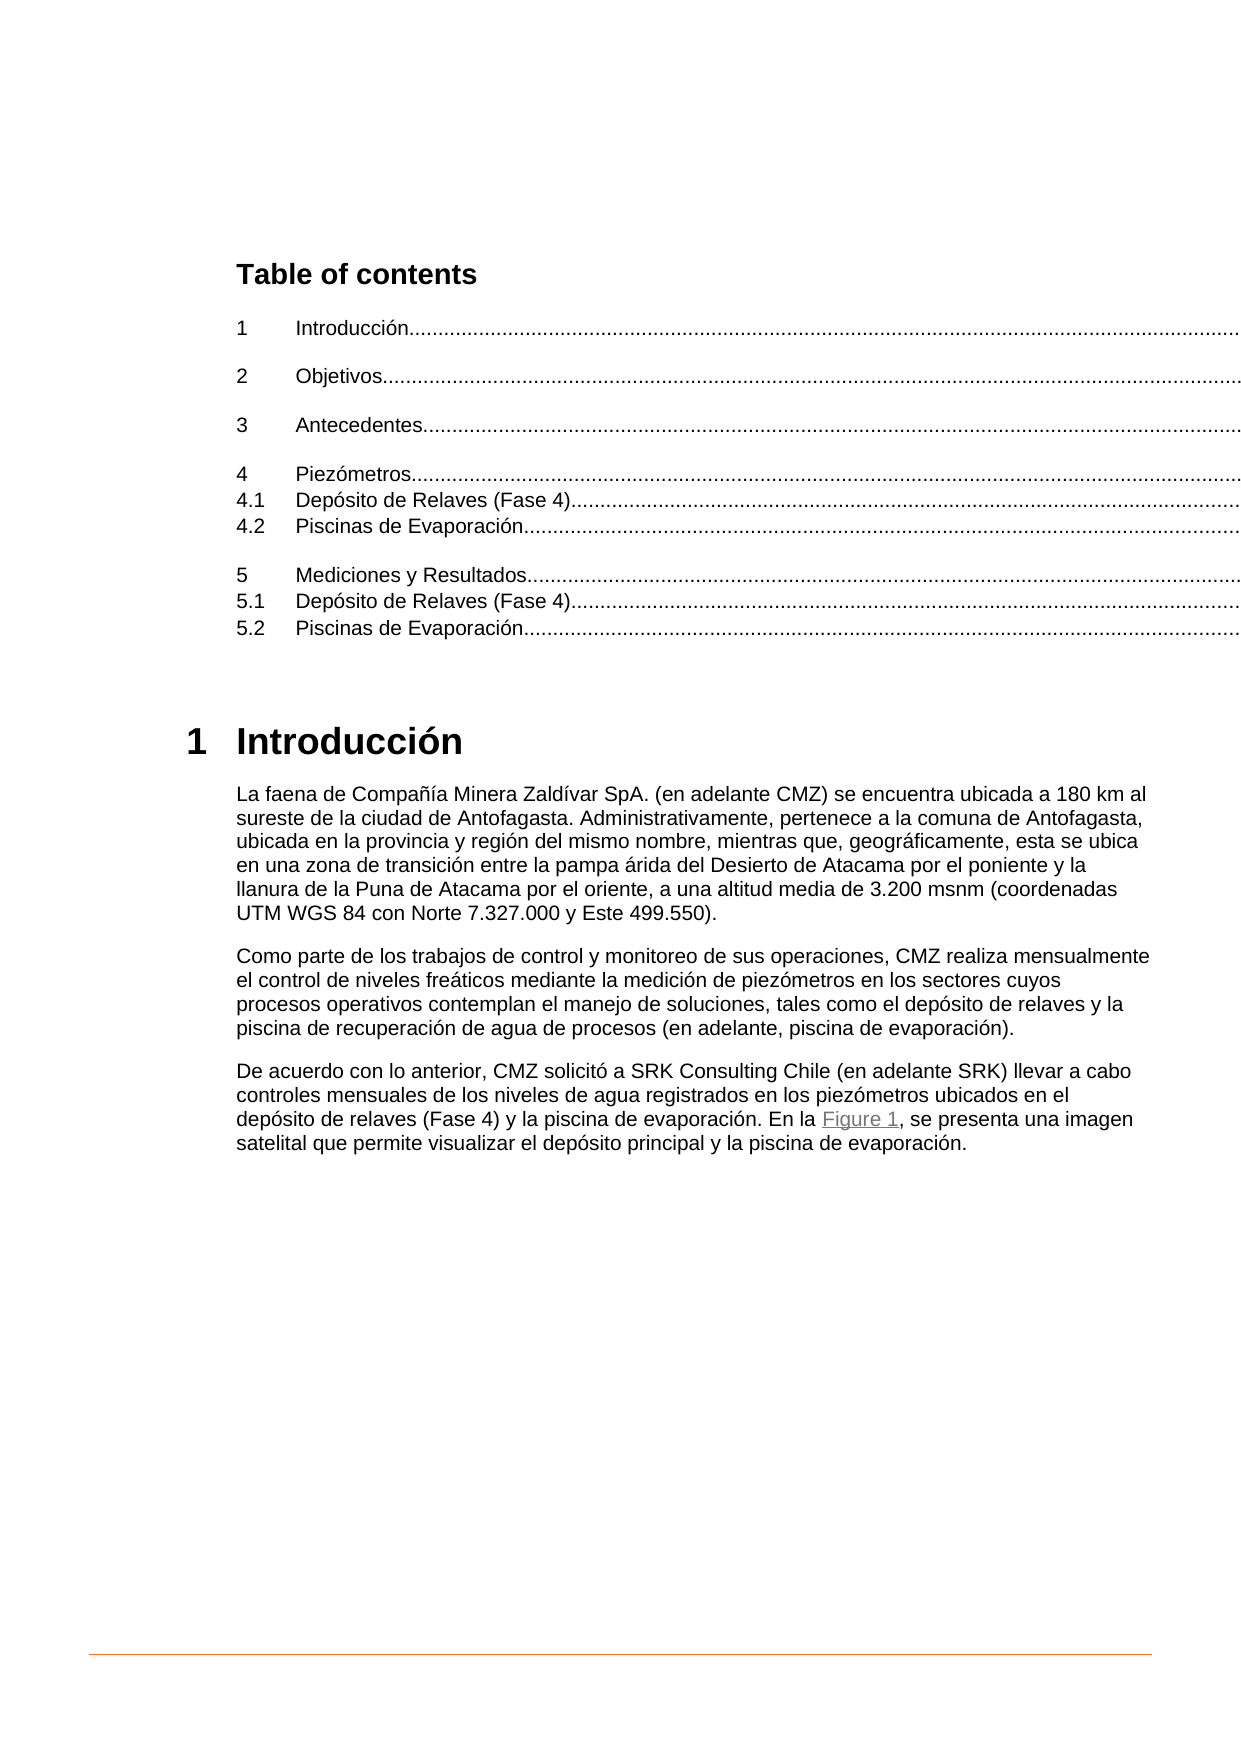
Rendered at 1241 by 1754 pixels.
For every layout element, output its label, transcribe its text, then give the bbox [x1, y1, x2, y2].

subtitle Introducción [207, 719, 1152, 763]
text De acuerdo con lo anterior, CMZ solicitó a SRK Consulting Chile (en adelante SRK) llevar a cabo controles mensuales de los niveles de agua registrados en los piezómetros ubicados en el depósito de relaves (Fase 4) y la piscina de evaporación. En la Figure 1, se presenta una imagen satelital que permite visualizar el depósito principal y la piscina de evaporación. [236, 1058, 1152, 1154]
text La faena de Compañía Minera Zaldívar SpA. (en adelante CMZ) se encuentra ubicada a 180 km al sureste de la ciudad de Antofagasta. Administrativamente, pertenece a la comuna de Antofagasta, ubicada en la provincia y región del mismo nombre, mientras que, geográficamente, esta se ubica en una zona de transición entre la pampa árida del Desierto de Atacama por el poniente y la llanura de la Puna de Atacama por el oriente, a una altitud media de 3.200 msnm (coordenadas UTM WGS 84 con Norte 7.327.000 y Este 499.550). [236, 781, 1152, 925]
text Como parte de los trabajos de control y monitoreo de sus operaciones, CMZ realiza mensualmente el control de niveles freáticos mediante la medición de piezómetros en los sectores cuyos procesos operativos contemplan el manejo de soluciones, tales como el depósito de relaves y la piscina de recuperación de agua de procesos (en adelante, piscina de evaporación). [236, 944, 1152, 1040]
